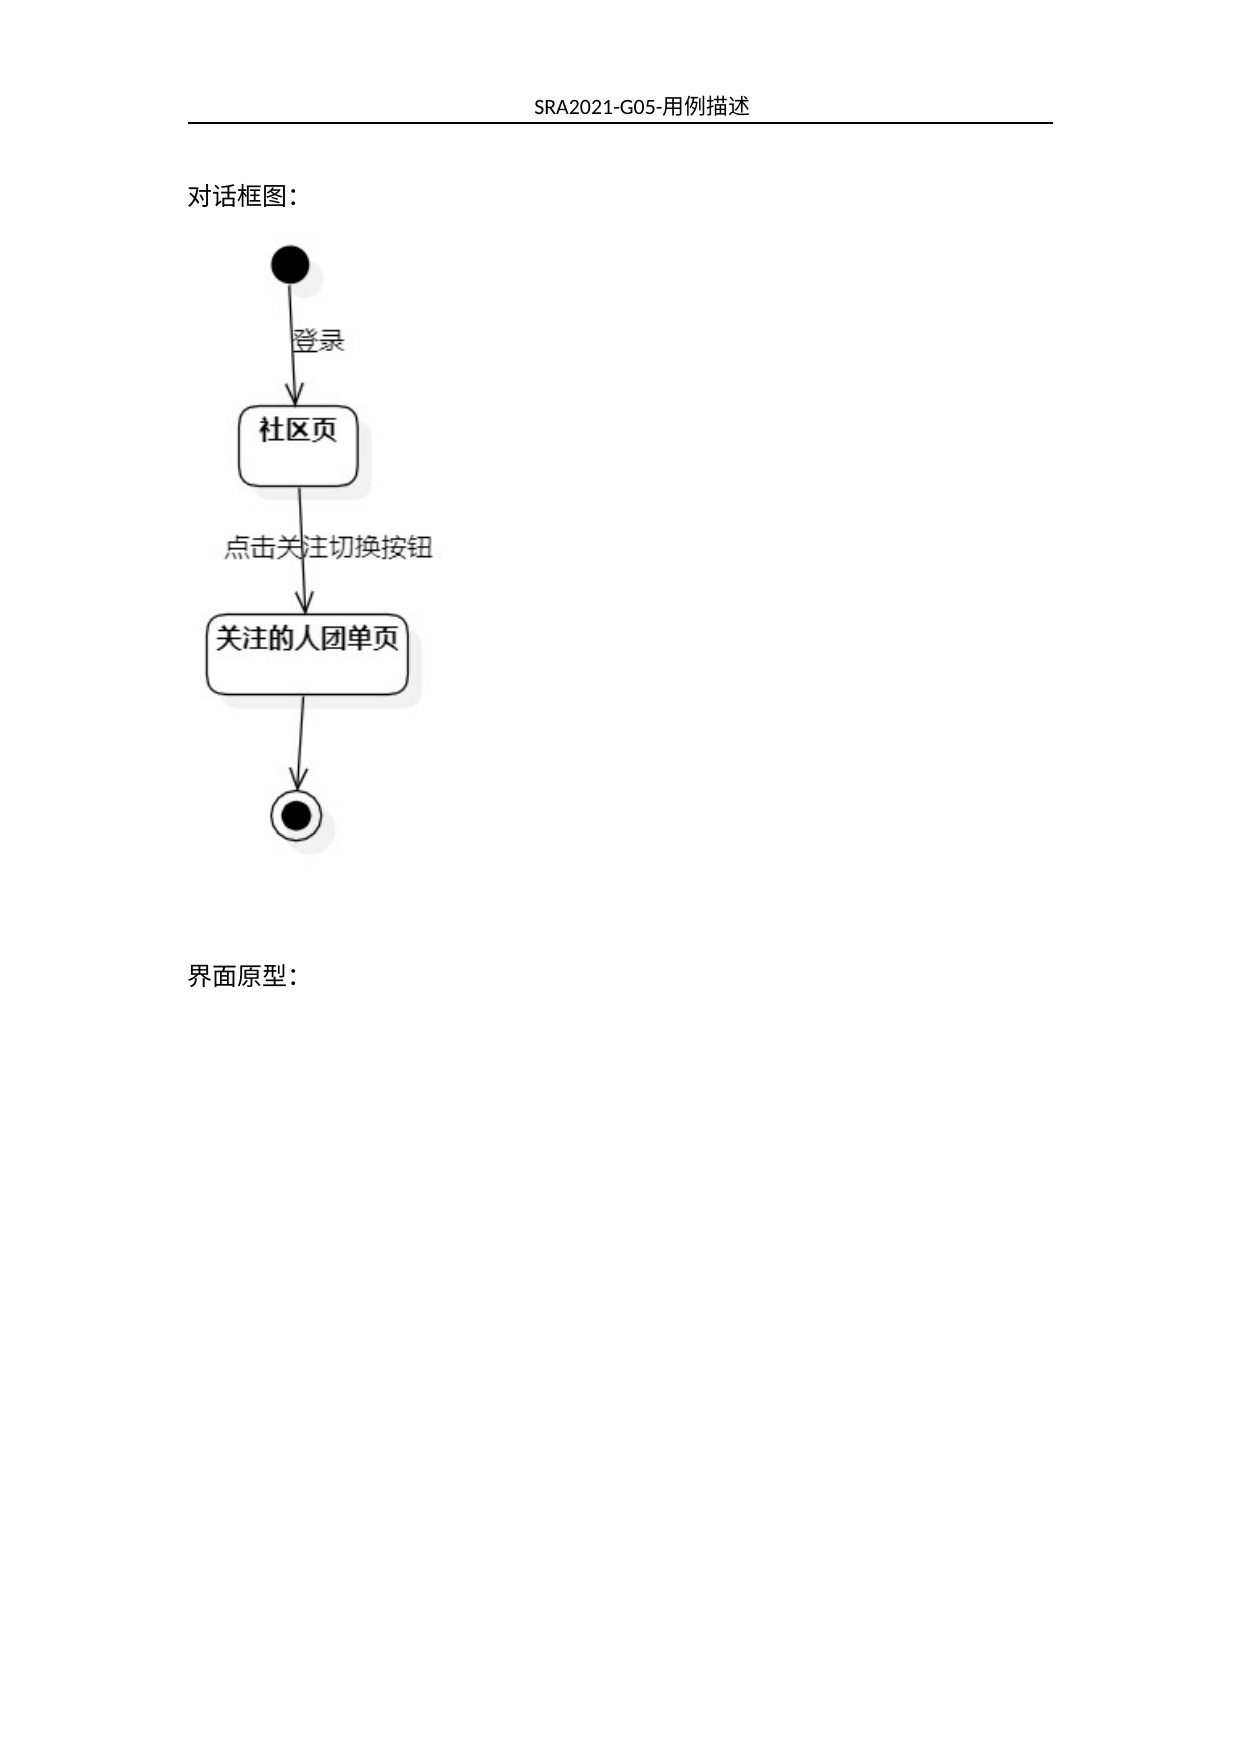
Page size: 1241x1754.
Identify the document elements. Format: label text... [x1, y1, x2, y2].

picture [187, 227, 512, 920]
text 对话框图： [187, 162, 1053, 227]
text 界面原型： [187, 942, 1053, 1007]
